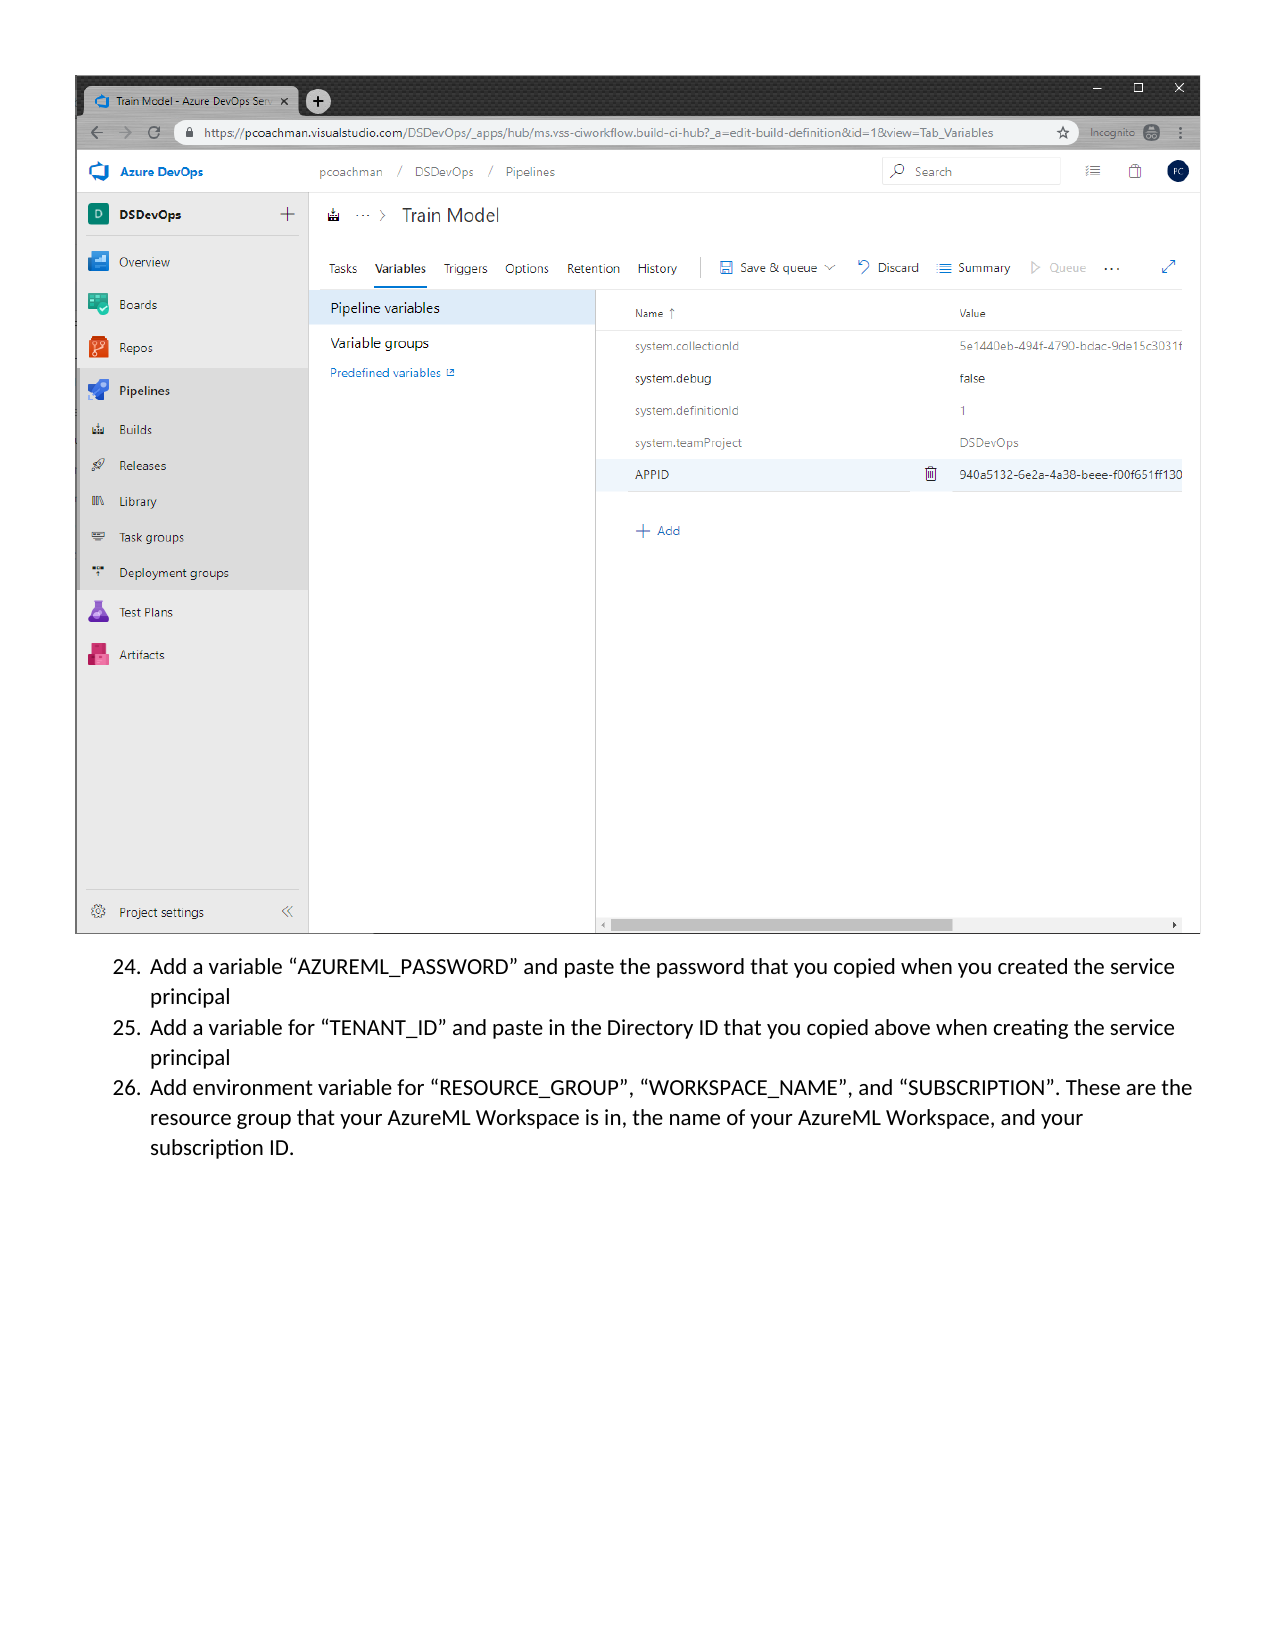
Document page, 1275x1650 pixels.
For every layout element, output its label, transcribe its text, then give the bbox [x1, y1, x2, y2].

list Add a variable for “TENANT_ID” and paste in the Directory ID that you copied above when creating the service principal [112, 1013, 1200, 1071]
picture [75, 75, 1200, 934]
list Add a variable “AZUREML_PASSWORD” and paste the password that you copied when you created the service principal [112, 952, 1200, 1011]
list Add environment variable for “RESOURCE_GROUP”, “WORKSPACE_NAME”, and “SUBSCRIPTION”. These are the resource group that your AzureML Workspace is in, the name of your AzureML Workspace, and your subscription ID. [112, 1073, 1200, 1162]
